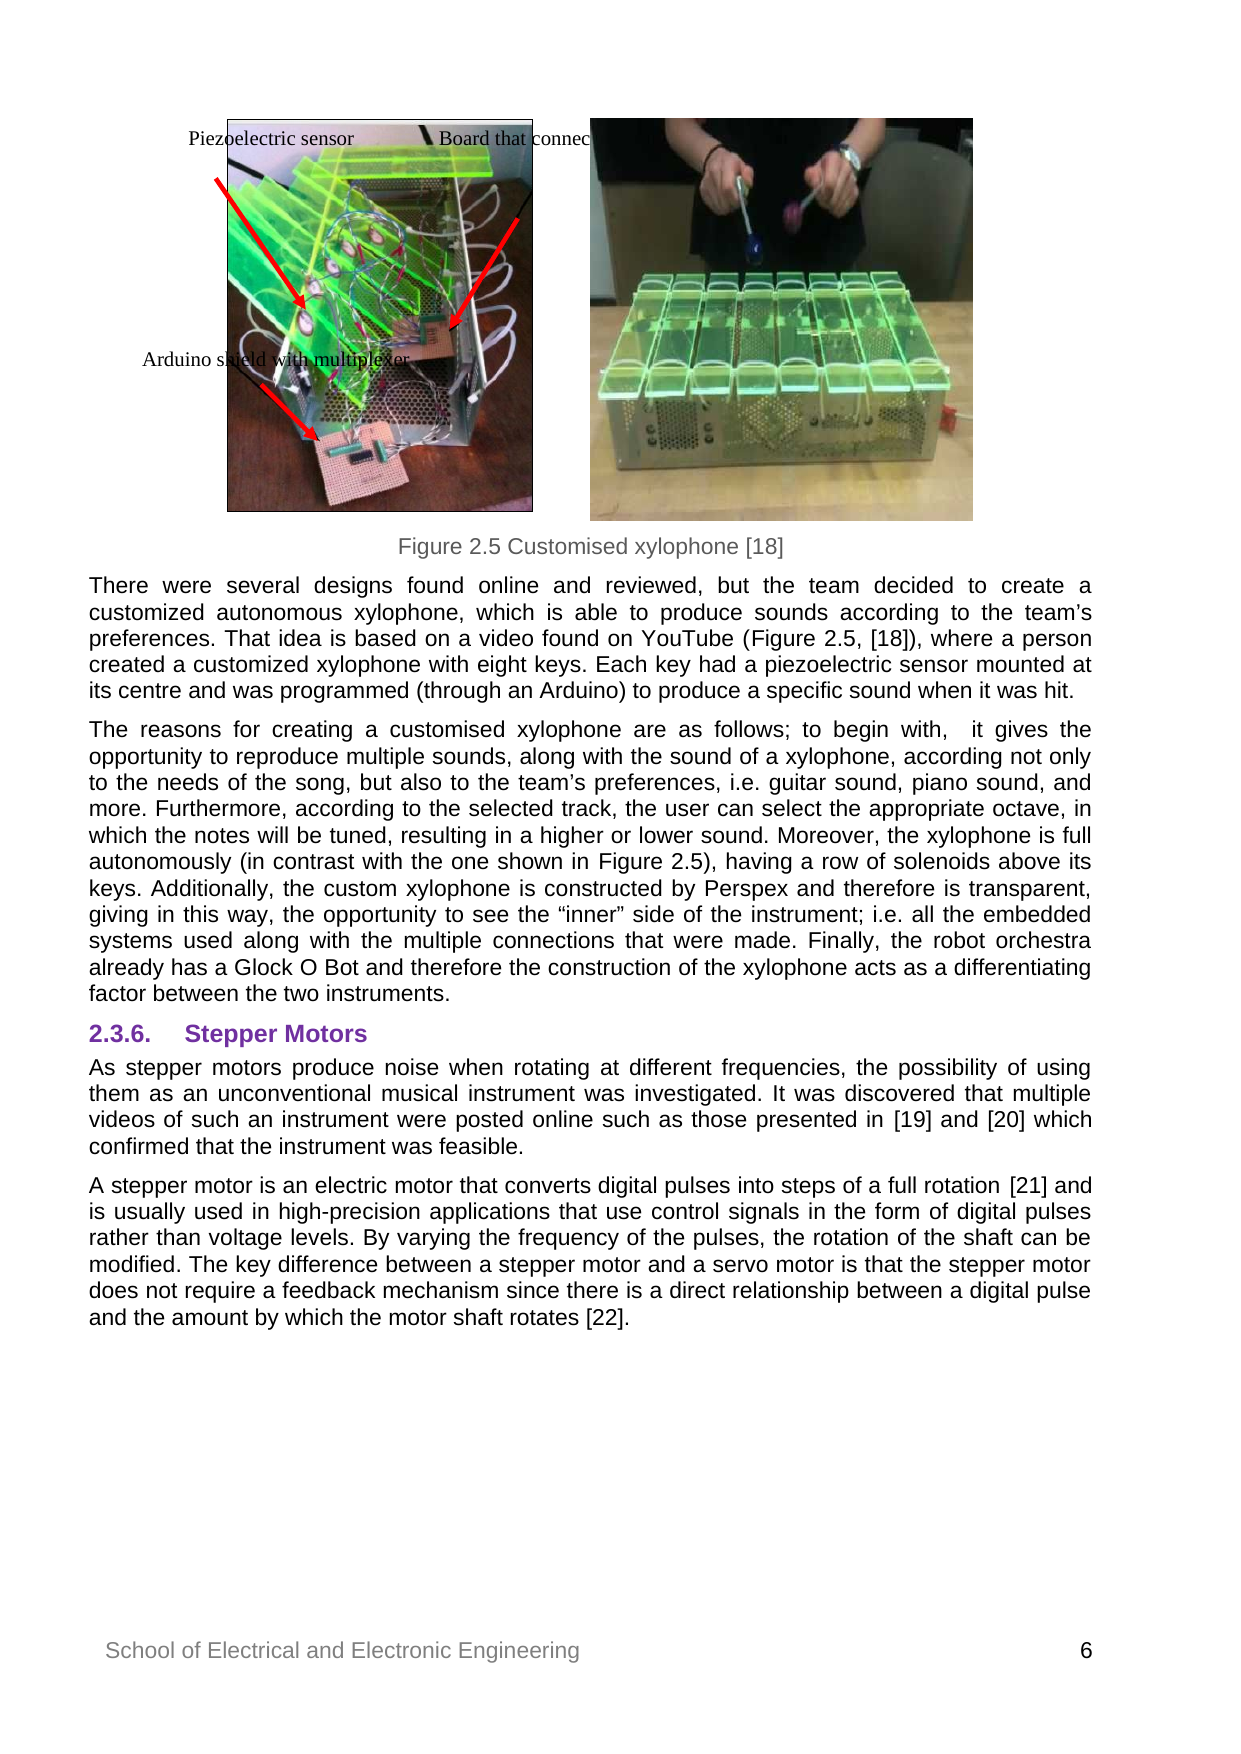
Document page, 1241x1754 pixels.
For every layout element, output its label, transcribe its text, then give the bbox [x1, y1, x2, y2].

table_header [78, 118, 579, 533]
text Figure . Customised xylophone [89, 533, 1092, 559]
text As stepper motors produce noise when rotating at different frequencies, the possibility of using them as an unconventional musical instrument was investigated. It was discovered that multiple videos of such an instrument were posted online such as those presented in and which confirmed that the instrument was feasible. [89, 1054, 1092, 1159]
picture [590, 118, 973, 521]
table_header [579, 118, 1080, 533]
text The reasons for creating a customised xylophone are as follows; to begin with, it gives the opportunity to reproduce multiple sounds, along with the sound of a xylophone, according not only to the needs of the song, but also to the team’s preferences, i.e. guitar sound, piano sound, and more. Furthermore, according to the selected track, the user can select the appropriate octave, in which the notes will be tuned, resulting in a higher or lower sound. Moreover, the xylophone is full autonomously (in contrast with the one shown in Figure 2.5), having a row of solenoids above its keys. Additionally, the custom xylophone is constructed by Perspex and therefore is transparent, giving in this way, the opportunity to see the “inner” side of the instrument; i.e. all the embedded systems used along with the multiple connections that were made. Finally, the robot orchestra already has a Glock O Bot and therefore the construction of the xylophone acts as a differentiating factor between the two instruments. [89, 716, 1092, 1006]
text There were several designs found online and reviewed, but the team decided to create a customized autonomous xylophone, which is able to produce sounds according to the team’s preferences. That idea is based on a video found on YouTube (Figure 2.5, ), where a person created a customized xylophone with eight keys. Each key had a piezoelectric sensor mounted at its centre and was programmed (through an Arduino) to produce a specific sound when it was hit. [89, 572, 1092, 704]
text A stepper motor is an electric motor that converts digital pulses into steps of a full rotation and is usually used in high-precision applications that use control signals in the form of digital pulses rather than voltage levels. By varying the frequency of the pulses, the rotation of the shaft can be modified. The key difference between a stepper motor and a servo motor is that the stepper motor does not require a feedback mechanism since there is a direct relationship between a digital pulse and the amount by which the motor shaft rotates . [89, 1172, 1092, 1330]
subtitle Stepper Motors [89, 1019, 1092, 1047]
